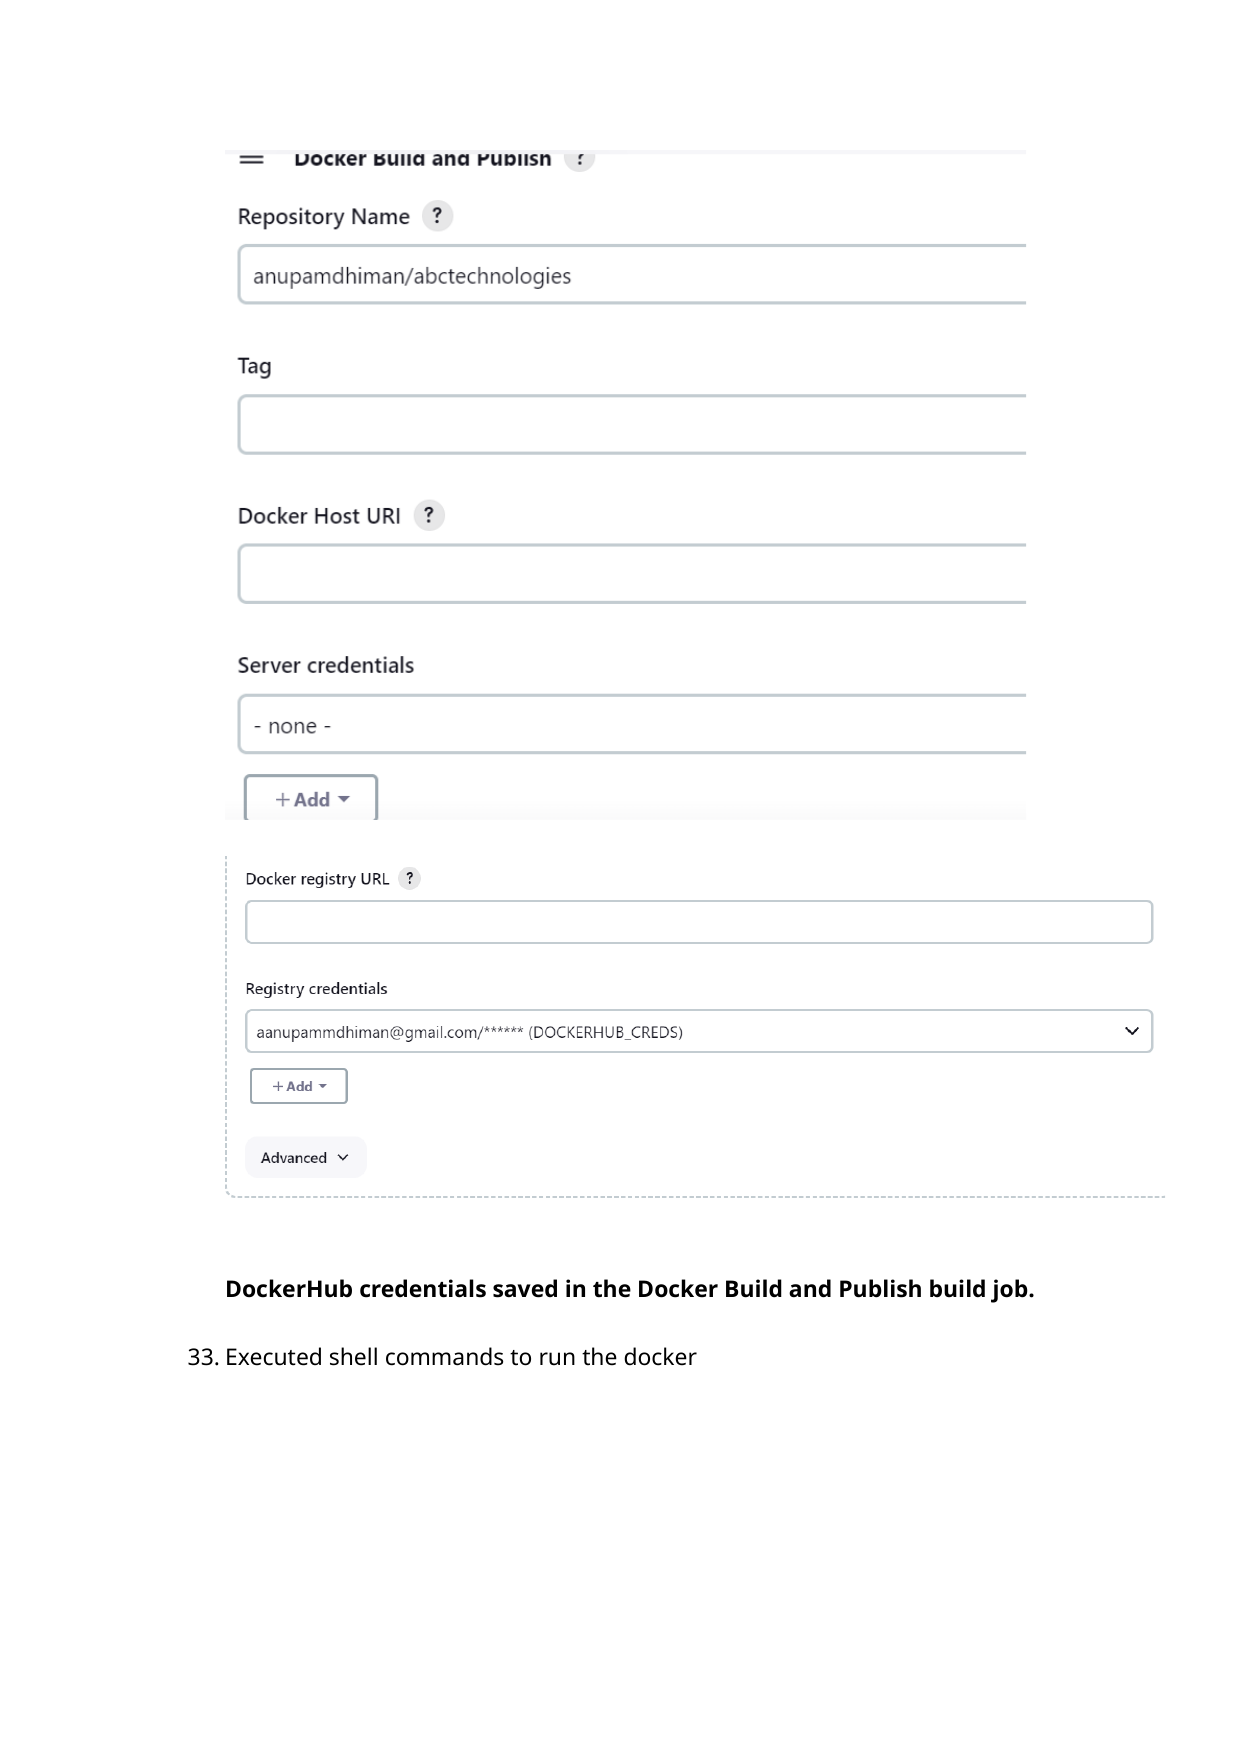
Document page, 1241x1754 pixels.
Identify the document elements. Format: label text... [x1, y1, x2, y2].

list Executed shell commands to run the docker [187, 1341, 1090, 1372]
picture [225, 856, 1166, 1204]
picture [225, 150, 1027, 820]
list DockerHub credentials saved in the Docker Build and Publish build job. [225, 1273, 1090, 1305]
